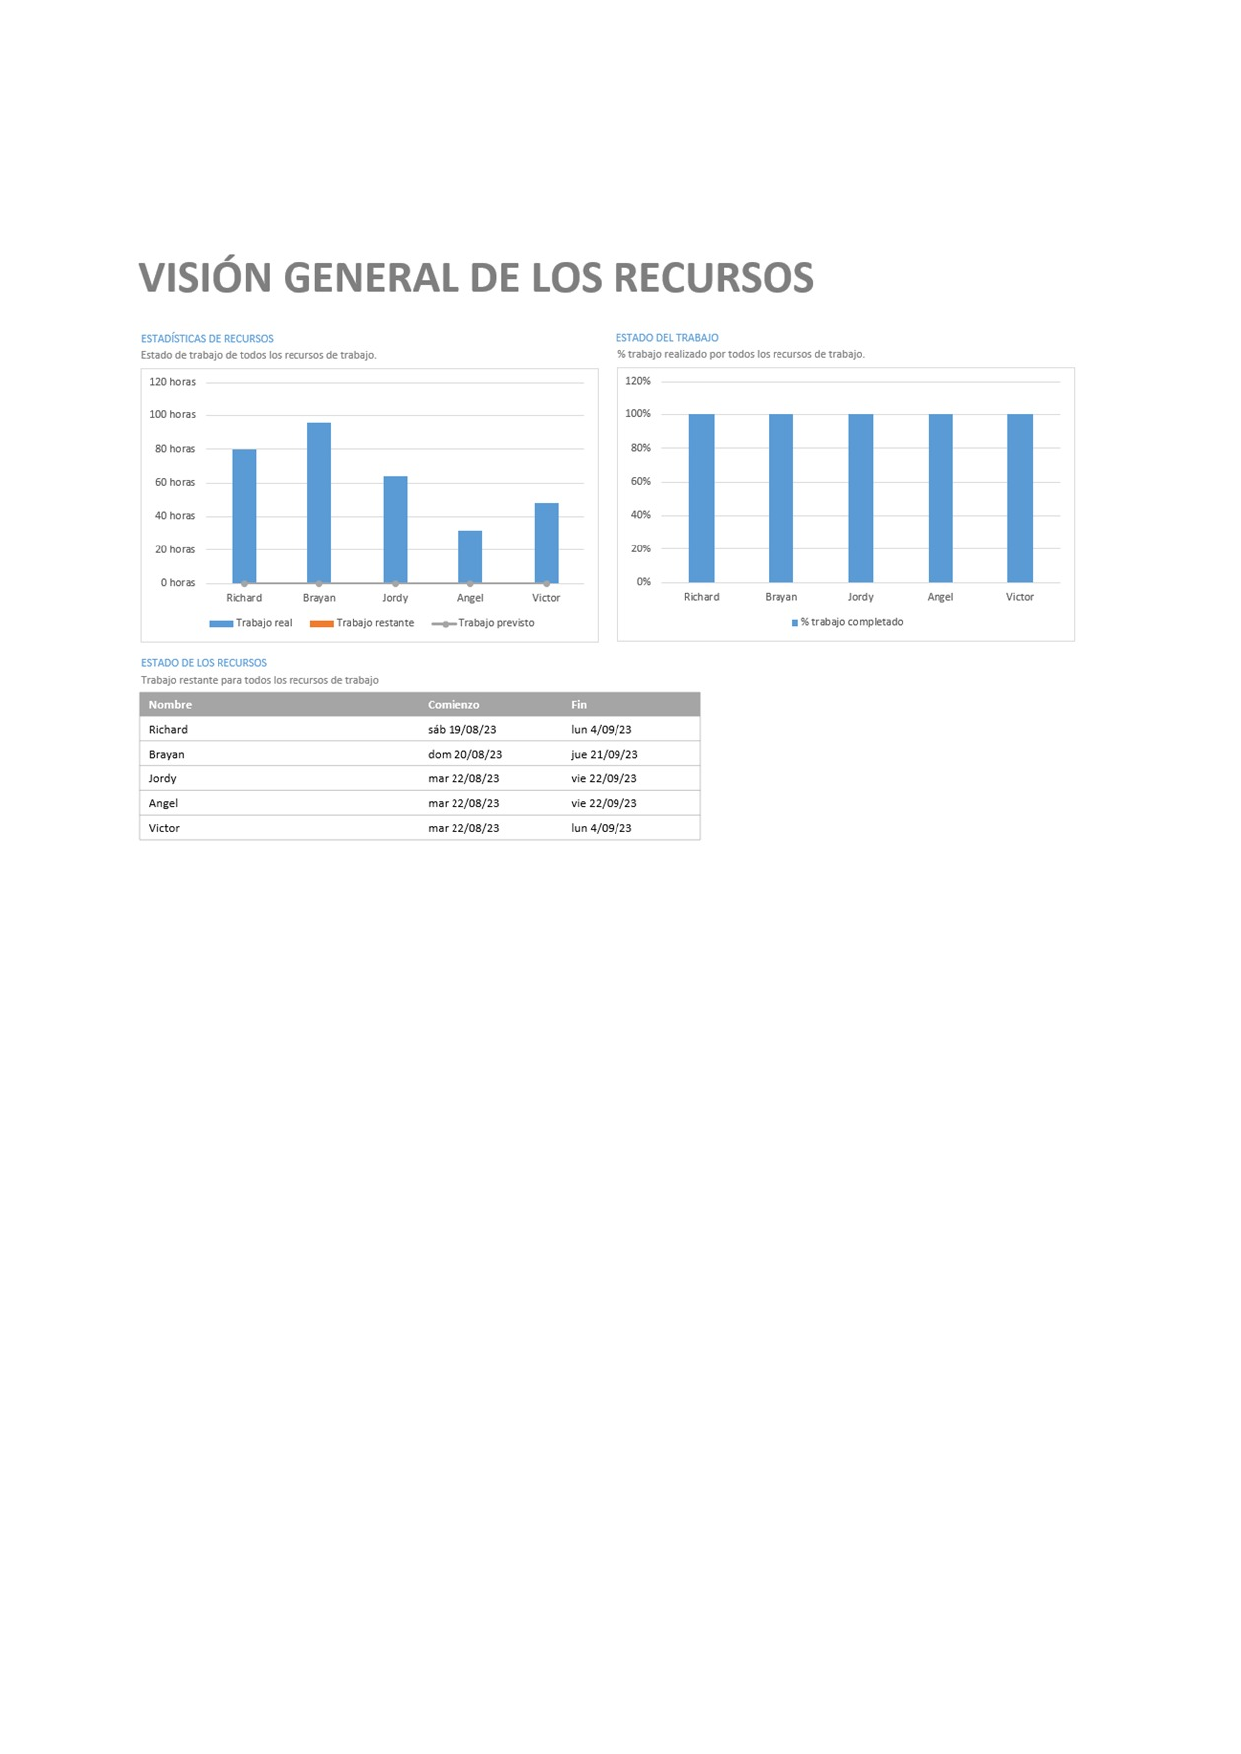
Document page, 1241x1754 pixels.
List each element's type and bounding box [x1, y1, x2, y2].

picture [132, 241, 1101, 851]
